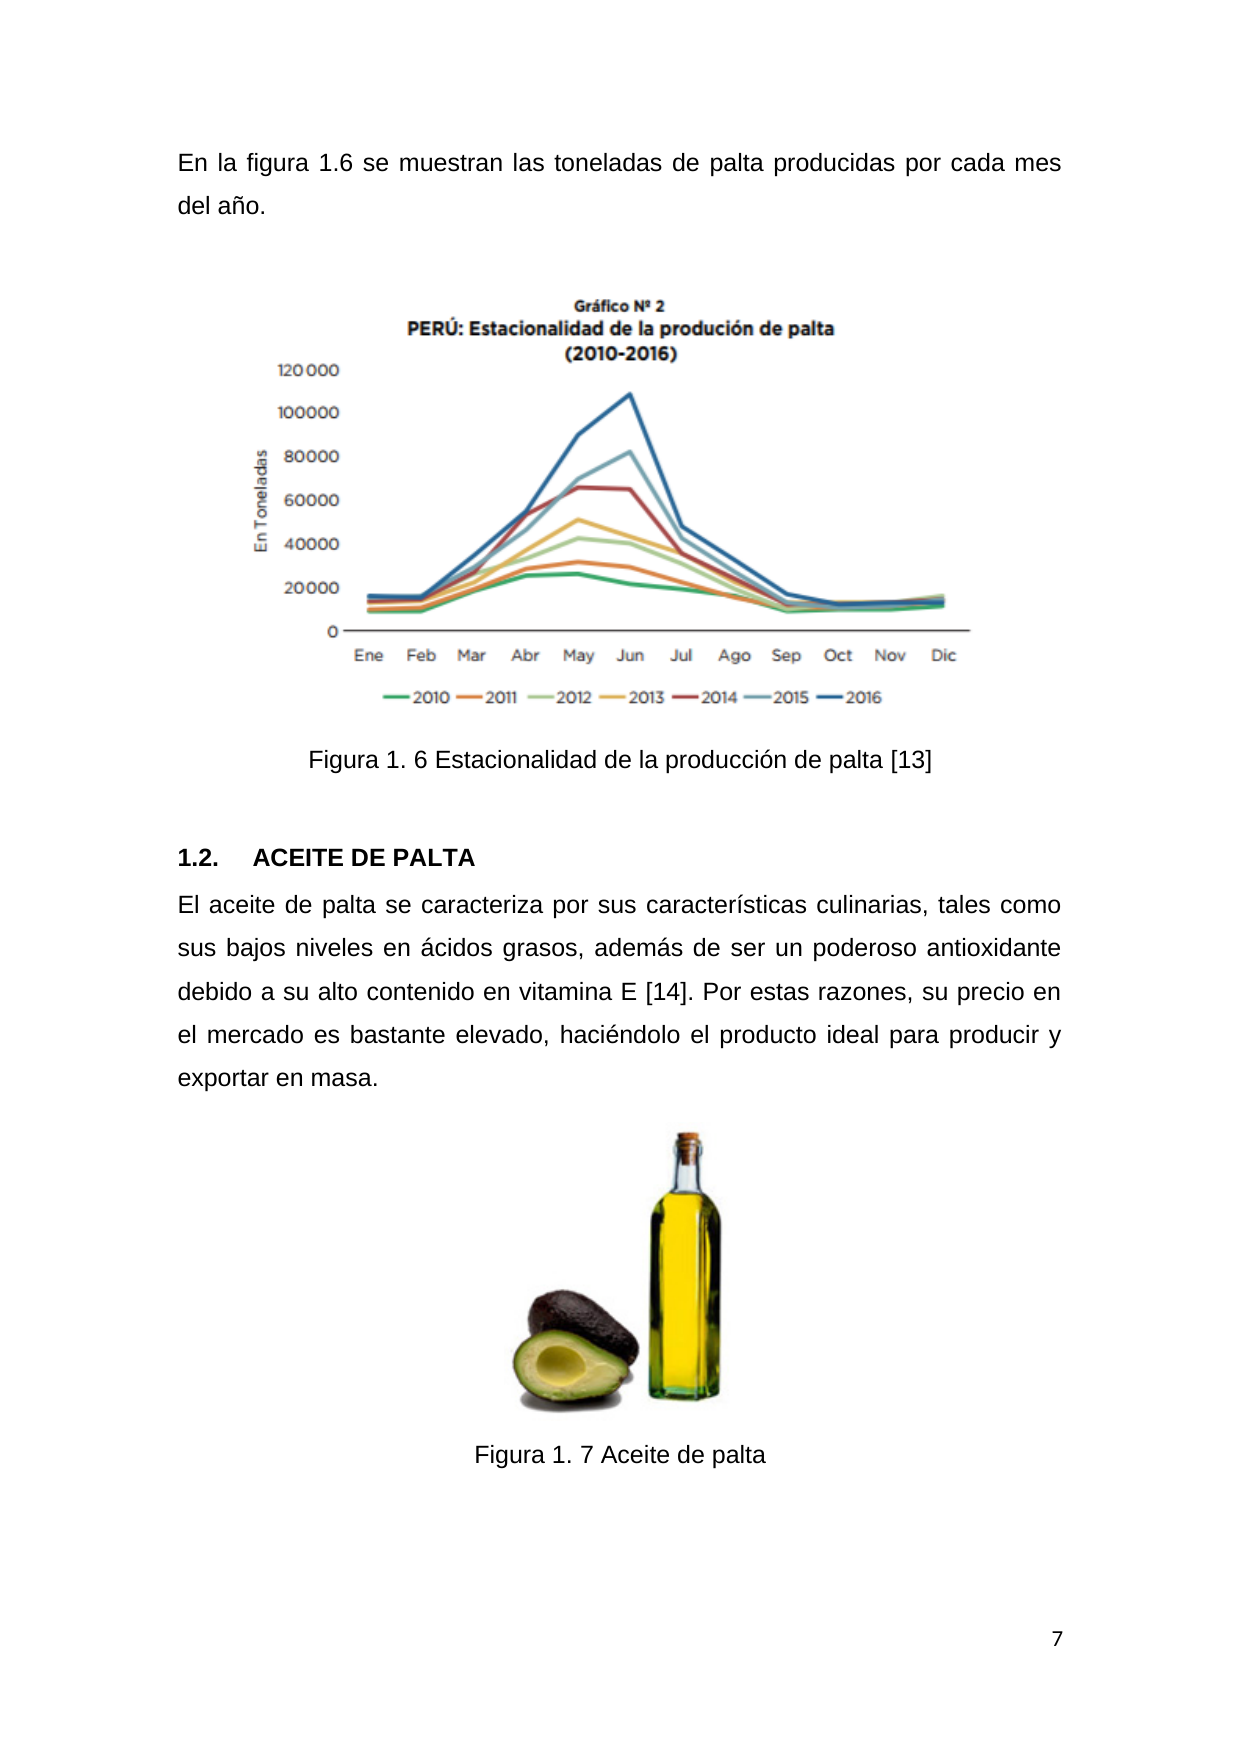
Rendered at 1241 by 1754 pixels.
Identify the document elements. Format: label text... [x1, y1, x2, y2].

text Figura 1. 6 Estacionalidad de la producción de palta [13] [177, 745, 1063, 774]
text Figura 1. 7 Aceite de palta [177, 1440, 1063, 1468]
picture [503, 1122, 737, 1421]
subtitle ACEITE DE PALTA [177, 842, 1063, 871]
picture [245, 298, 995, 727]
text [177, 148, 1063, 219]
text El aceite de palta se caracteriza por sus características culinarias, tales como sus bajos niveles en ácidos grasos, además de ser un poderoso antioxidante debido a su alto contenido en vitamina E [14]. Por estas razones, su precio en el mercado es bastante elevado, haciéndolo el producto ideal para producir y exportar en masa. [177, 890, 1063, 1091]
